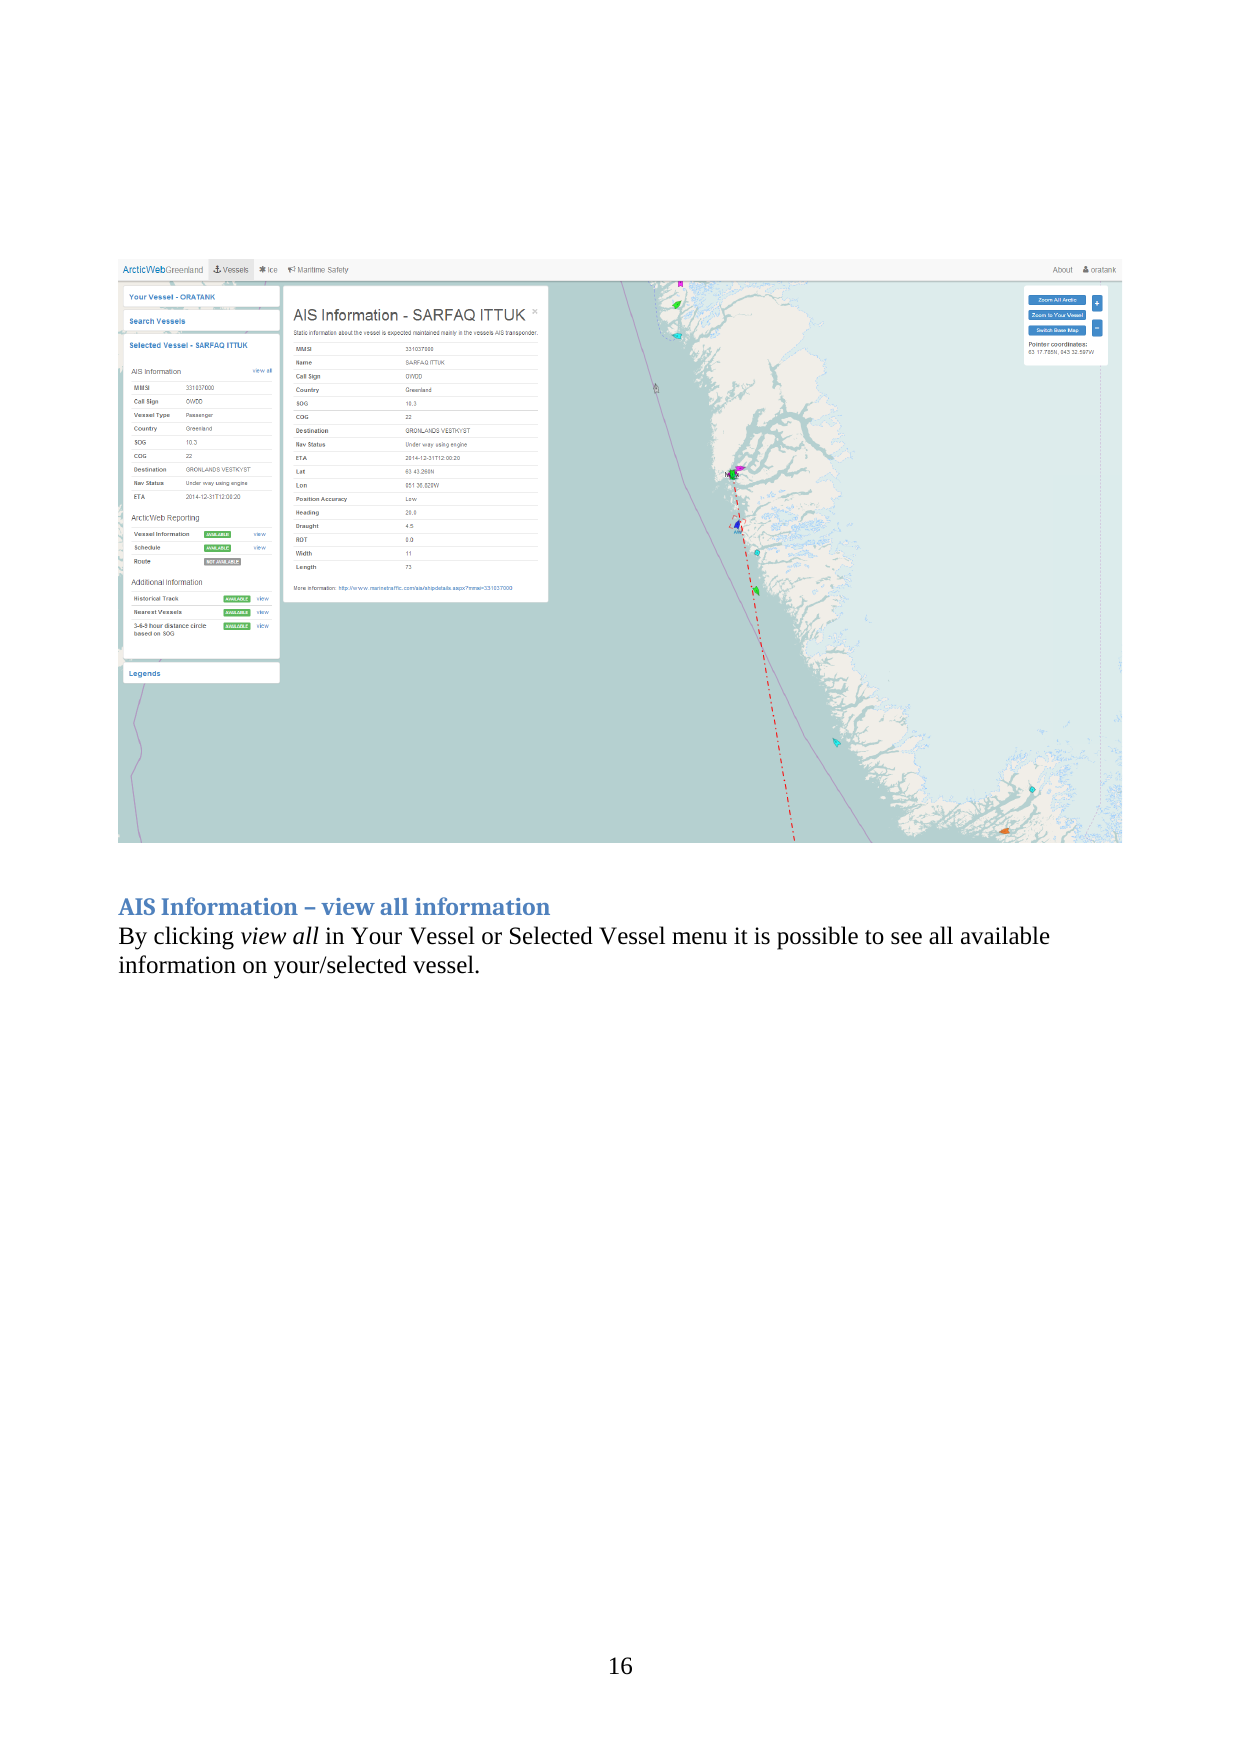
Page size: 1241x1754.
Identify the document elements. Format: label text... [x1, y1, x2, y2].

picture [118, 259, 1123, 843]
text By clicking view all in Your Vessel or Selected Vessel menu it is possible to see all available information on your/selected vessel. [118, 921, 1122, 979]
subtitle AIS Information – view all information [118, 892, 1122, 921]
